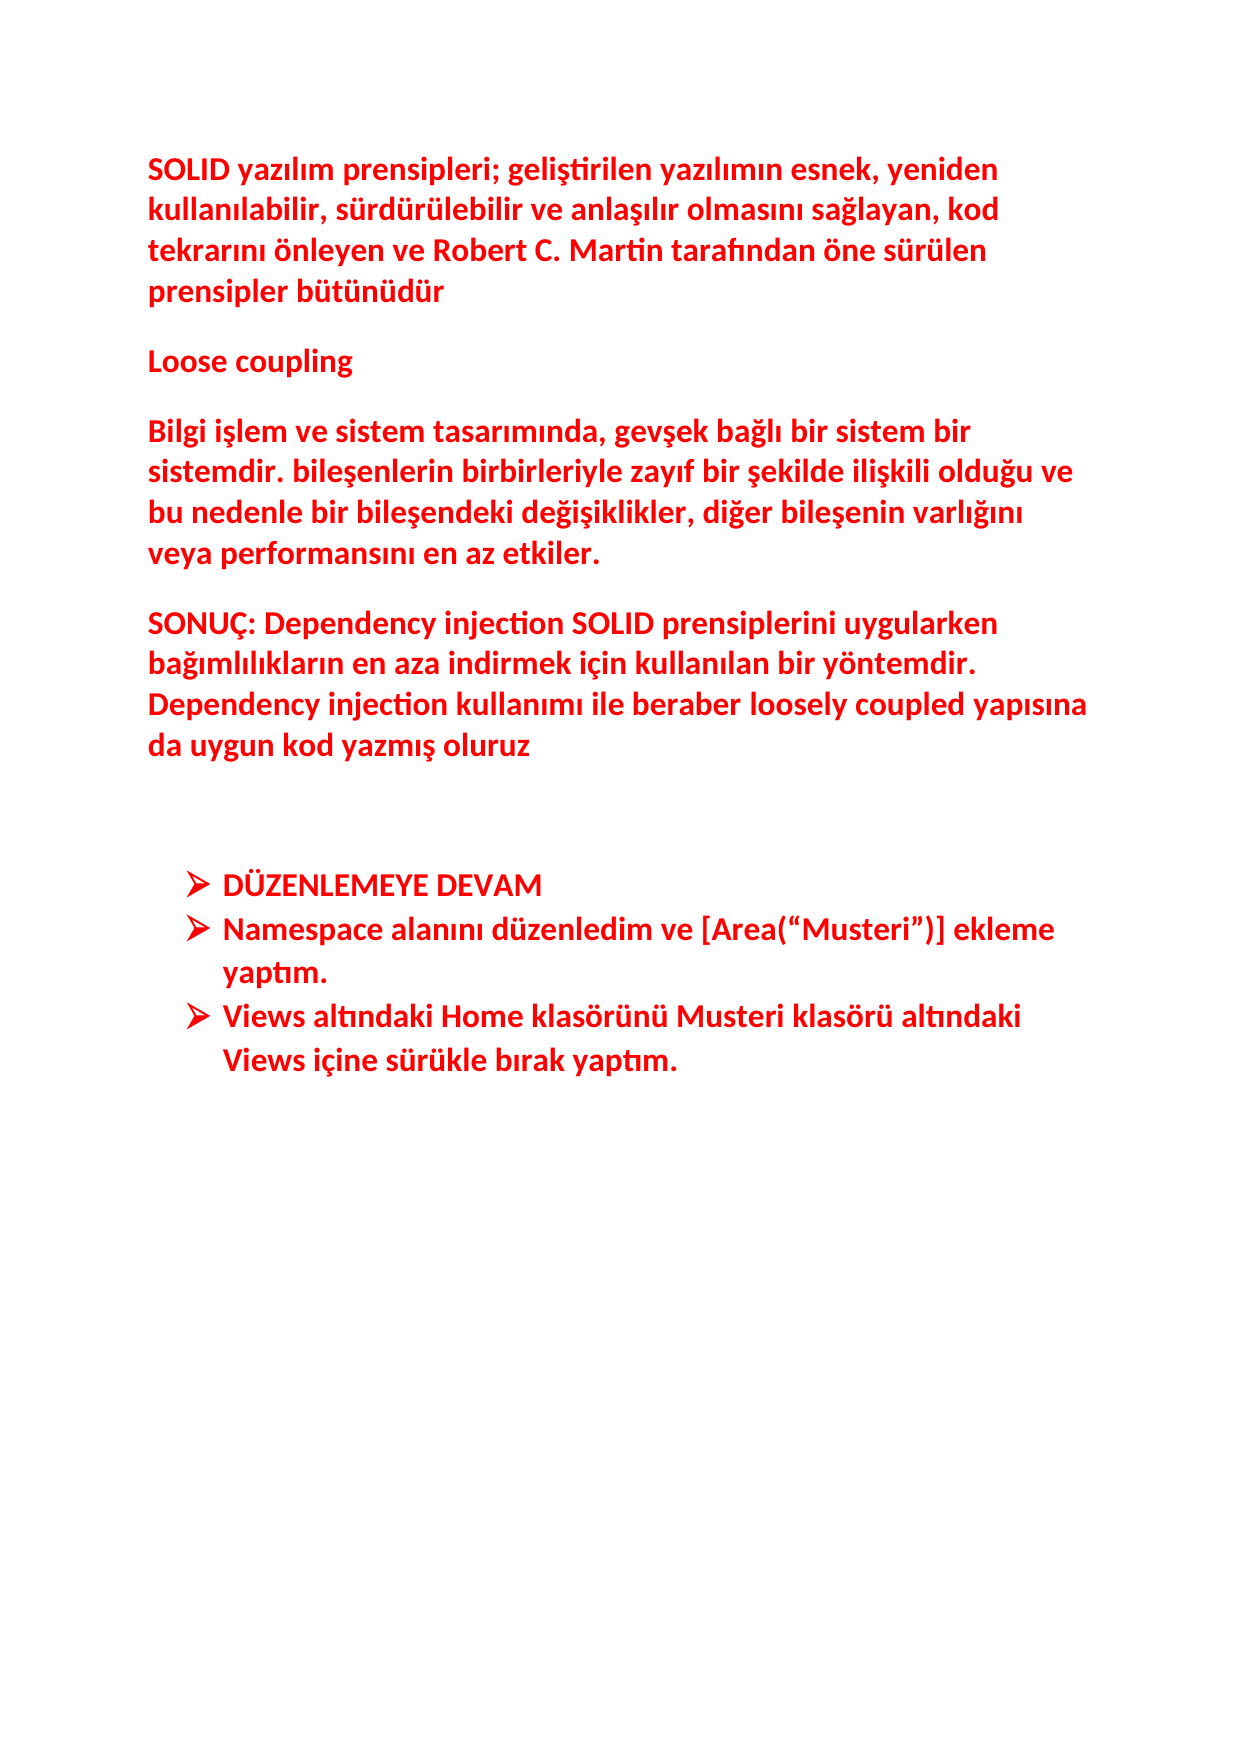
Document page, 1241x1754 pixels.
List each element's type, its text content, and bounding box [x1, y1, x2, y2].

subtitle Bilgi işlem ve sistem tasarımında, gevşek bağlı bir sistem bir sistemdir. bileşenlerin birbirleriyle zayıf bir şekilde ilişkili olduğu ve bu nedenle bir bileşendeki değişiklikler, diğer bileşenin varlığını veya performansını en az etkiler. [148, 409, 1093, 572]
list Namespace alanını düzenledim ve [Area(“Musteri”)] ekleme yaptım. [185, 908, 1093, 992]
list DÜZENLEMEYE DEVAM [185, 864, 1093, 904]
subtitle Loose coupling [148, 340, 1093, 380]
text SOLID yazılım prensipleri; geliştirilen yazılımın esnek, yeniden kullanılabilir, sürdürülebilir ve anlaşılır olmasını sağlayan, kod tekrarını önleyen ve Robert C. Martin tarafından öne sürülen prensipler bütünüdür [148, 148, 1093, 311]
list Views altındaki Home klasörünü Musteri klasörü altındaki Views içine sürükle bırak yaptım. [185, 996, 1093, 1080]
subtitle SONUÇ: Dependency injection SOLID prensiplerini uygularken bağımlılıkların en aza indirmek için kullanılan bir yöntemdir. Dependency injection kullanımı ile beraber loosely coupled yapısına da uygun kod yazmış oluruz [148, 602, 1093, 764]
